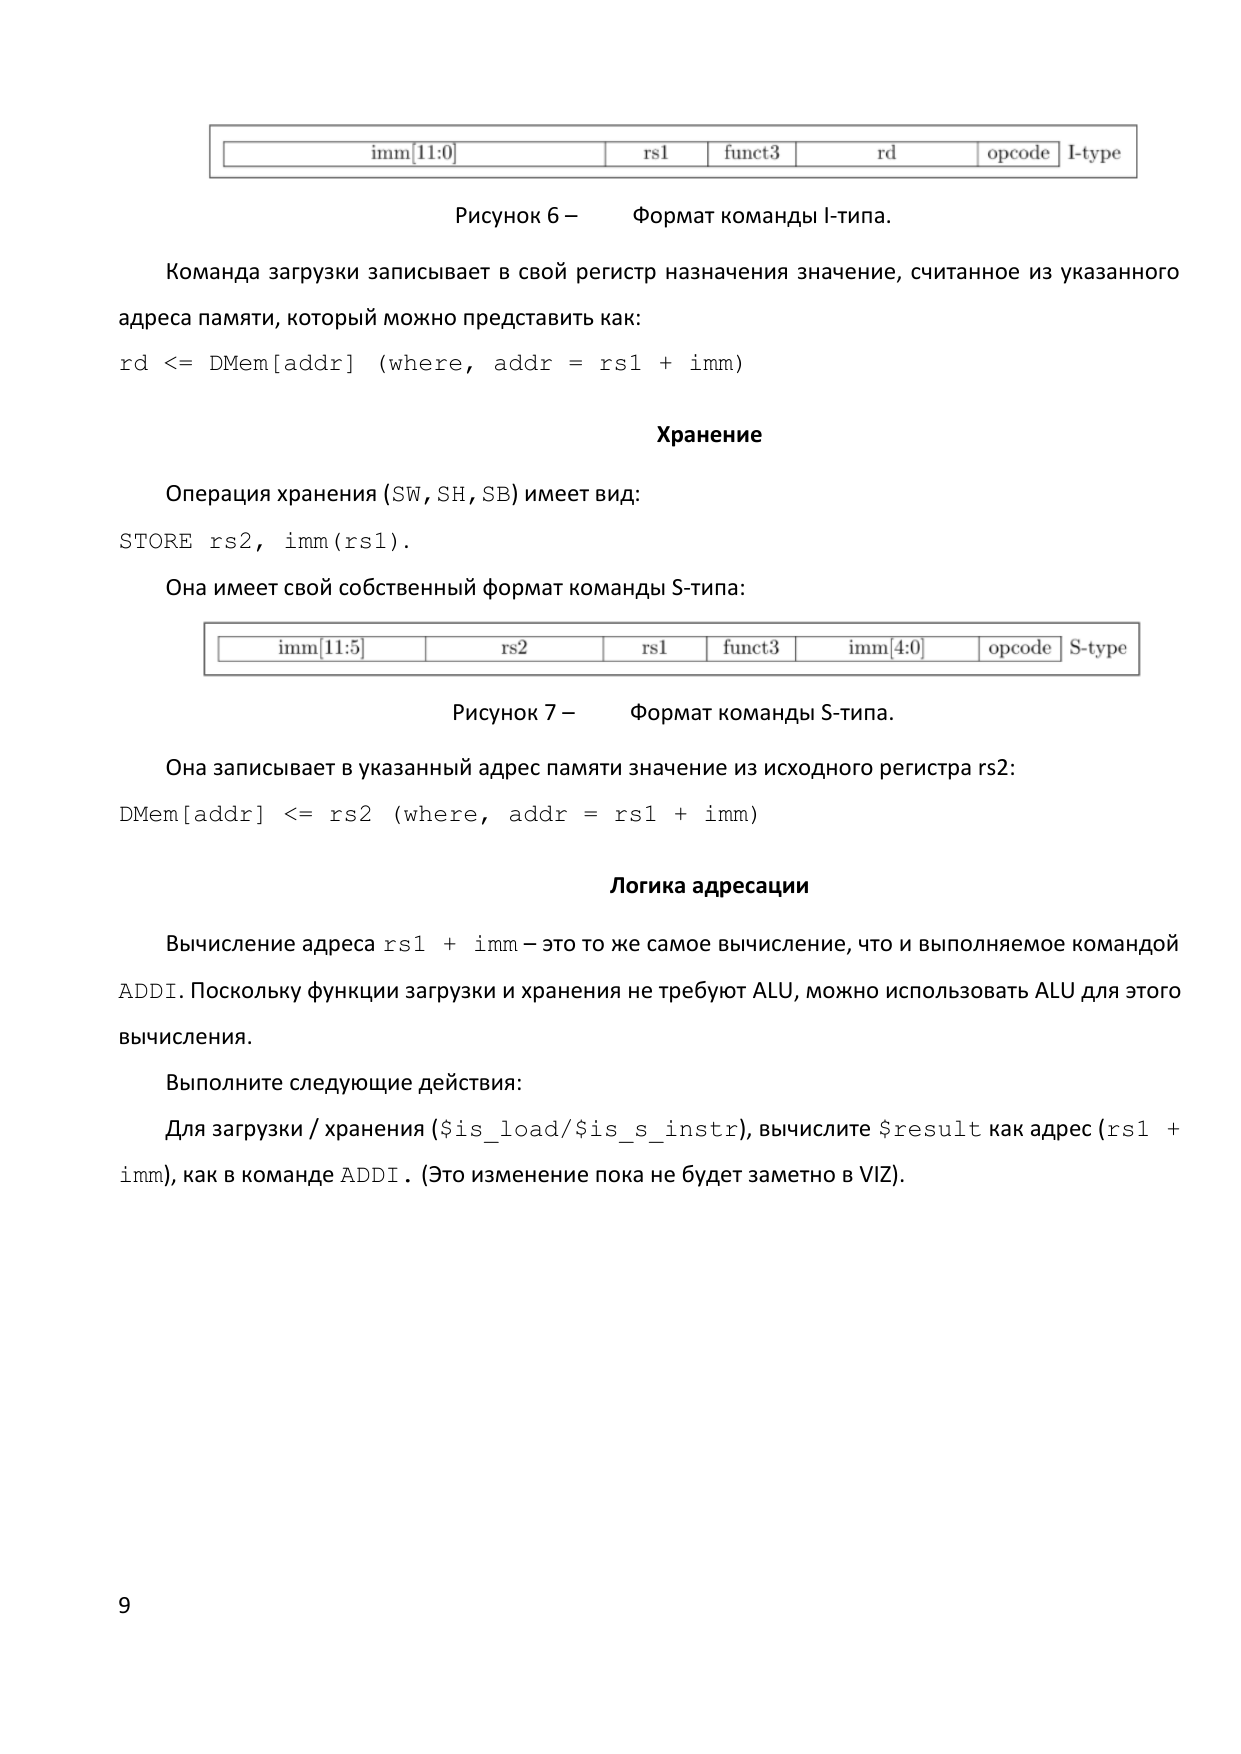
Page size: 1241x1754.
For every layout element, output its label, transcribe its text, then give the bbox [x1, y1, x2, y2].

text Операция хранения (SW,SH,SB) имеет вид: [118, 477, 1181, 508]
text DMem[addr] <= rs2 (where, addr = rs1 + imm) [118, 797, 1181, 829]
subtitle Хранение [178, 419, 1181, 449]
text Вычисление адреса rs1 + imm – это то же самое вычисление, что и выполняемое командой ADDI. Поскольку функции загрузки и хранения не требуют ALU, можно использовать ALU для этого вычисления. [118, 928, 1181, 1051]
text rd <= DMem[addr] (where, addr = rs1 + imm) [118, 347, 1181, 378]
text Команда загрузки записывает в свой регистр назначения значение, считанное из указанного адреса памяти, который можно представить как: [118, 256, 1181, 332]
list Формат команды I-типа. [118, 200, 1181, 231]
list Формат команды S-типа. [118, 696, 1181, 727]
text Она записывает в указанный адрес памяти значение из исходного регистра rs2: [118, 752, 1181, 782]
text STORE rs2, imm(rs1). [118, 524, 1181, 556]
text Для загрузки / хранения ($is_load/$is_s_instr), вычислите $result как адрес (rs1 + imm), как в команде ADDI. (Это изменение пока не будет заметно в VIZ). [118, 1112, 1181, 1190]
picture [202, 616, 1144, 681]
text Выполните следующие действия: [118, 1067, 1181, 1097]
subtitle Логика адресации [178, 869, 1181, 900]
picture [203, 118, 1144, 185]
text Она имеет свой собственный формат команды S-типа: [118, 571, 1181, 602]
